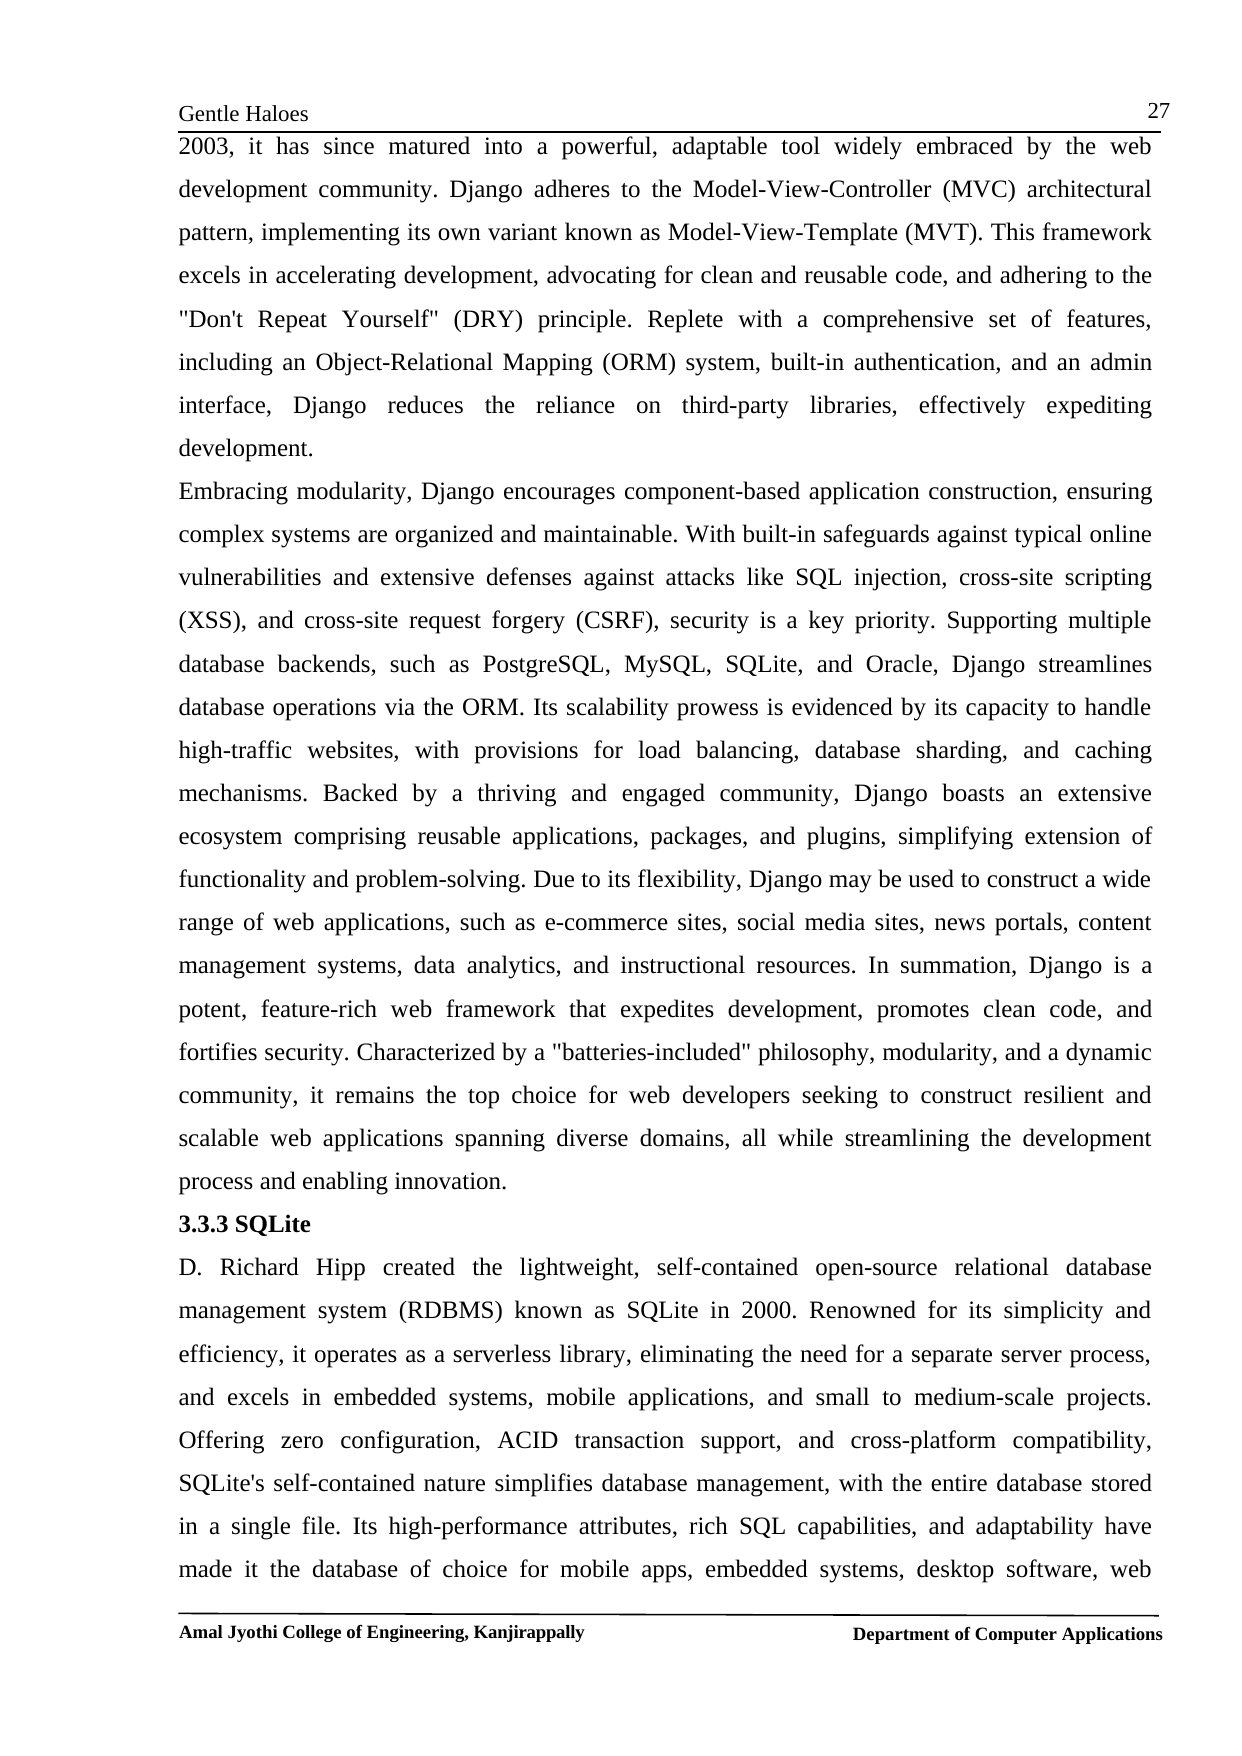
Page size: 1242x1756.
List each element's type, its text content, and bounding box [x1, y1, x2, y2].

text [178, 1252, 1153, 1583]
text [178, 131, 1153, 462]
text Embracing modularity, Django encourages component-based application construction, ensuring complex systems are organized and maintainable. With built-in safeguards against typical online vulnerabilities and extensive defenses against attacks like SQL injection, cross-site scripting (XSS), and cross-site request forgery (CSRF), security is a key priority. Supporting multiple database backends, such as PostgreSQL, MySQL, SQLite, and Oracle, Django streamlines database operations via the ORM. Its scalability prowess is evidenced by its capacity to handle high-traffic websites, with provisions for load balancing, database sharding, and caching mechanisms. Backed by a thriving and engaged community, Django boasts an extensive ecosystem comprising reusable applications, packages, and plugins, simplifying extension of functionality and problem-solving. Due to its flexibility, Django may be used to construct a wide range of web applications, such as e-commerce sites, social media sites, news portals, content management systems, data analytics, and instructional resources. In summation, Django is a potent, feature-rich web framework that expedites development, promotes clean code, and fortifies security. Characterized by a "batteries-included" philosophy, modularity, and a dynamic community, it remains the top choice for web developers seeking to construct resilient and scalable web applications spanning diverse domains, all while streamlining the development process and enabling innovation. [178, 476, 1153, 1195]
text 3.3.3 SQLite [178, 1209, 1153, 1238]
